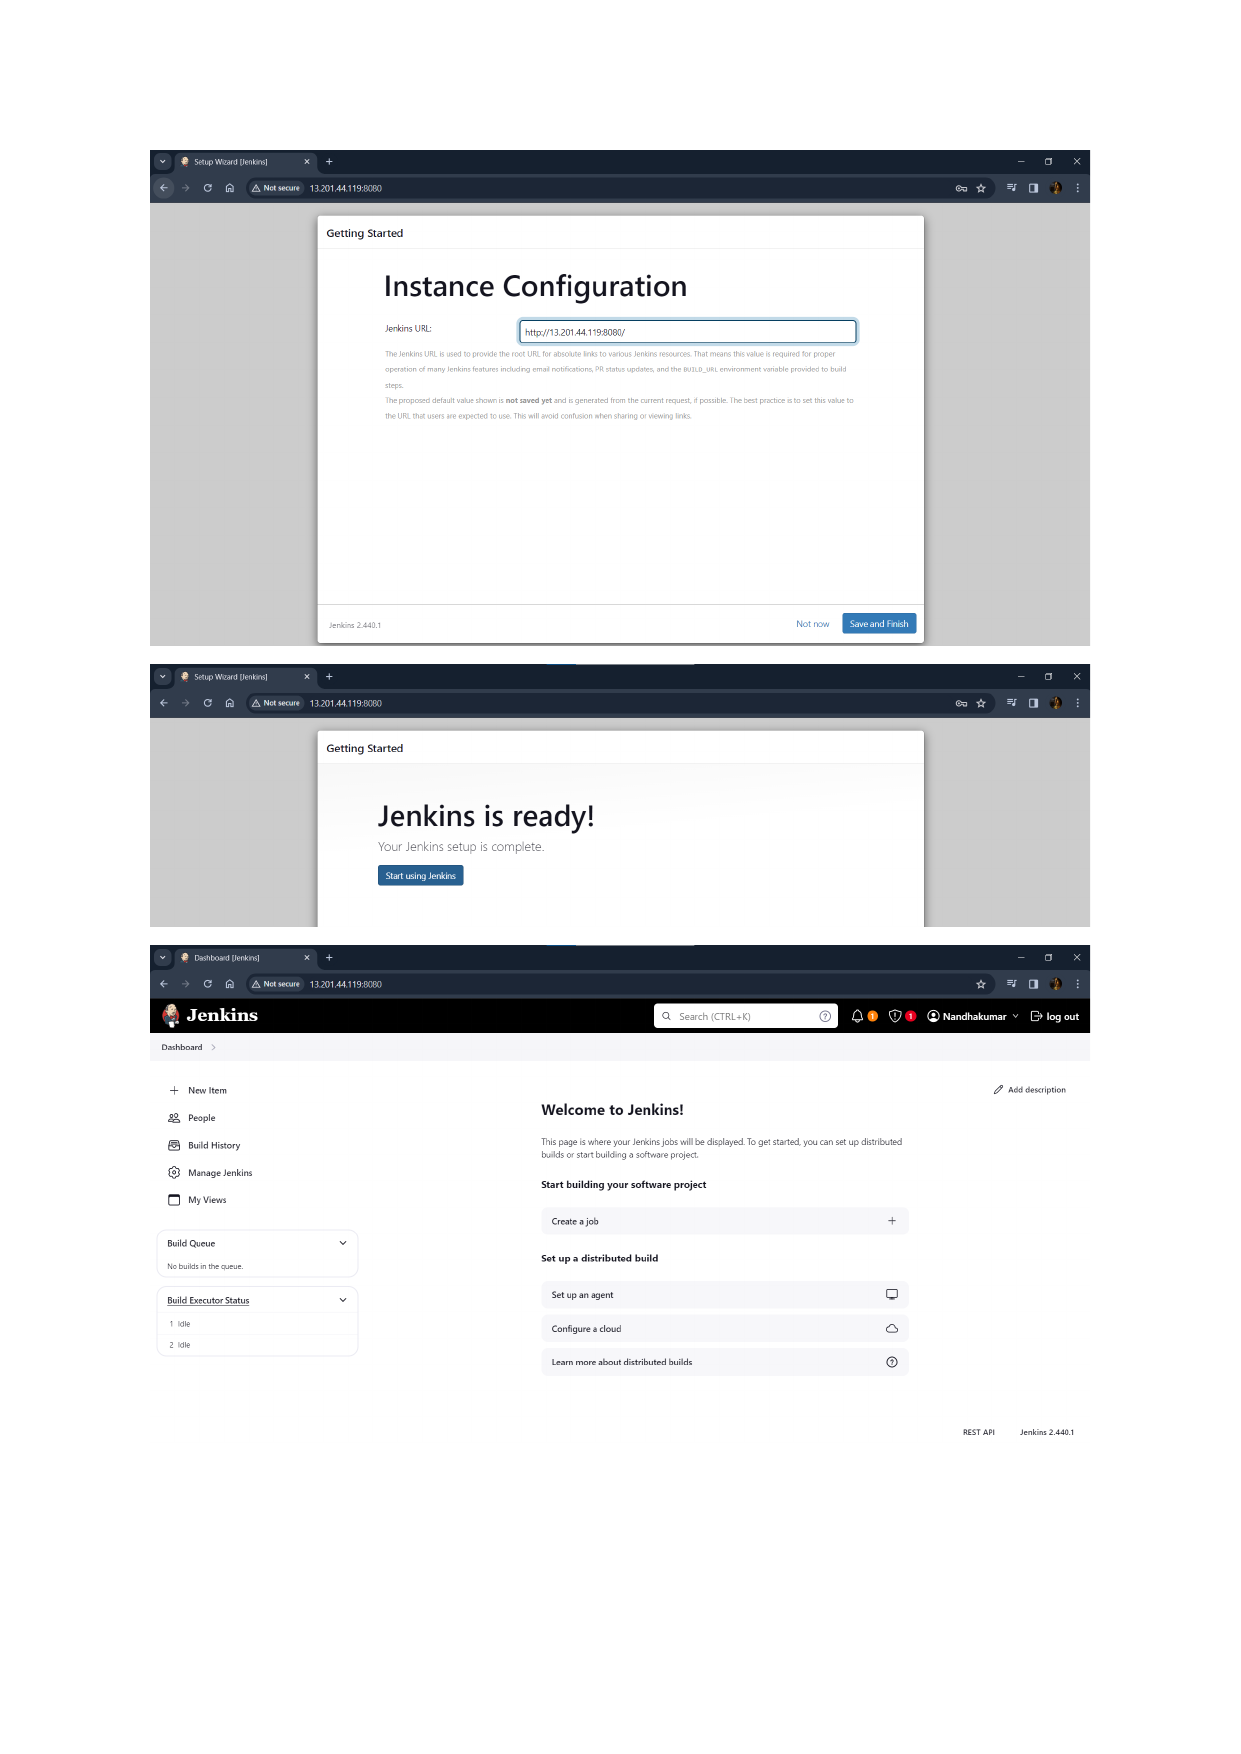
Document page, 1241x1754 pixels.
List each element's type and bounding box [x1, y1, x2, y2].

picture [150, 664, 1091, 927]
picture [150, 945, 1091, 1443]
picture [150, 150, 1091, 646]
